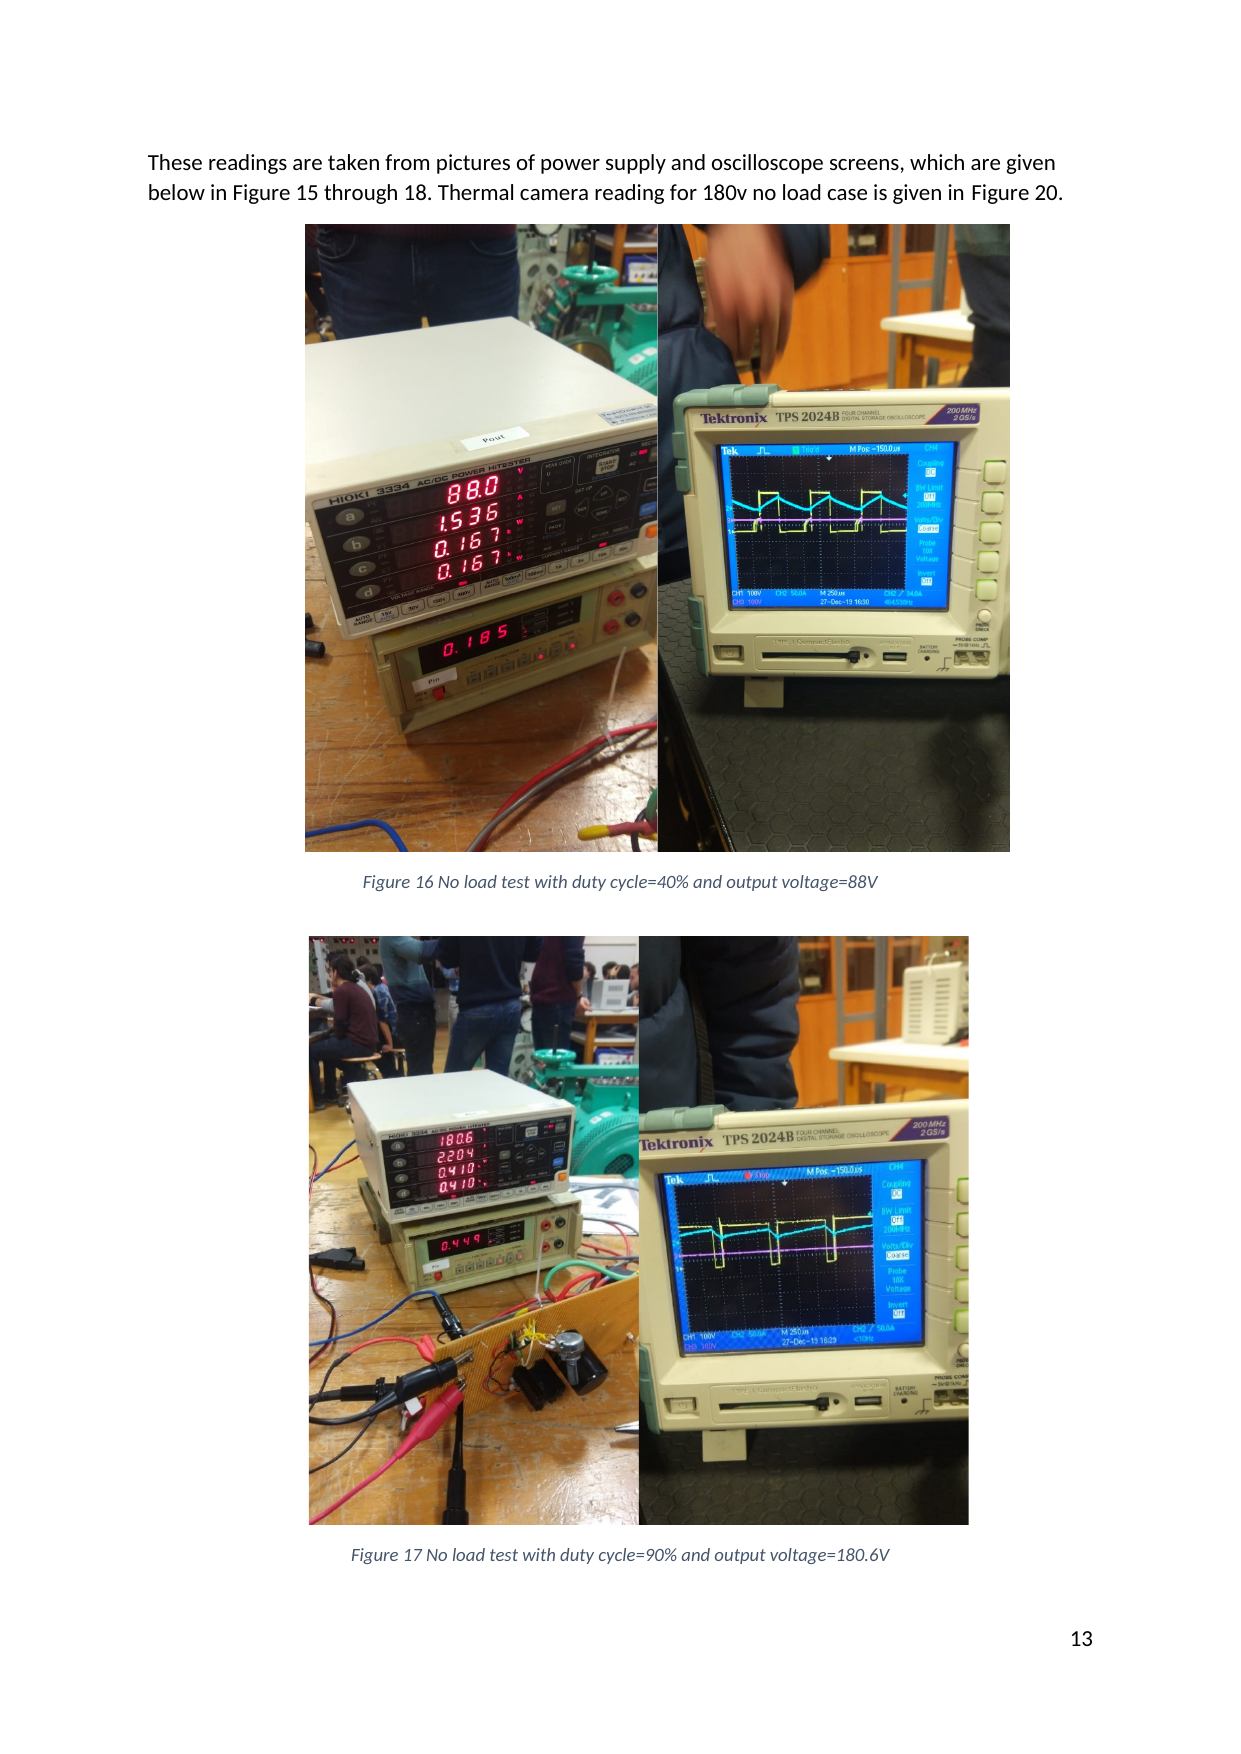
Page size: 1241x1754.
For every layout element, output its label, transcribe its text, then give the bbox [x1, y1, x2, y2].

text Figure 16 No load test with duty cycle=40% and output voltage=88V [148, 871, 1093, 893]
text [148, 148, 1093, 206]
picture [305, 224, 1010, 852]
picture [308, 936, 969, 1525]
text Figure 17 No load test with duty cycle=90% and output voltage=180.6V [148, 1543, 1093, 1566]
